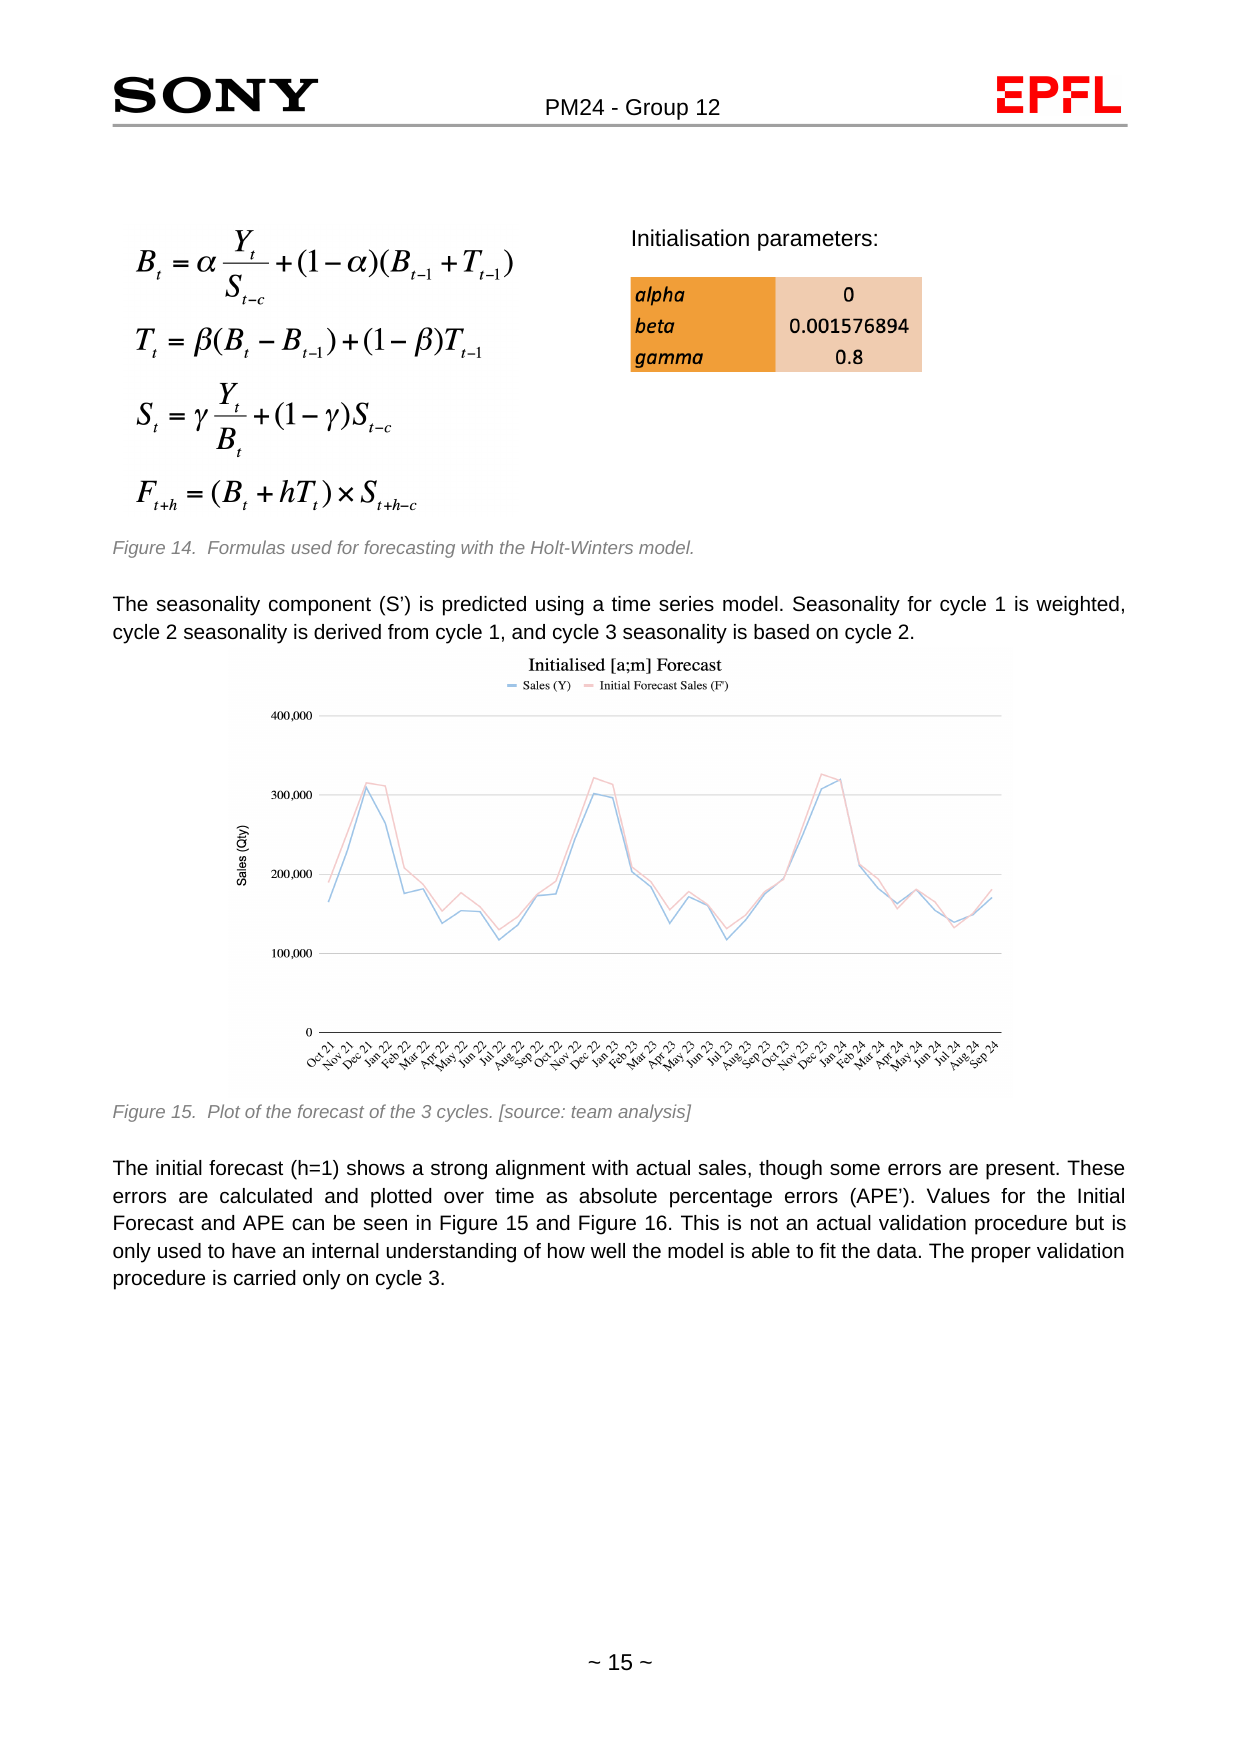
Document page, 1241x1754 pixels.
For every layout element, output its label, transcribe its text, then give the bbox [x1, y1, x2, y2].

text Figure 14. Formulas used for forecasting with the Holt-Winters model. [112, 537, 1128, 559]
picture [995, 75, 1123, 116]
picture [112, 75, 320, 116]
text The seasonality component (S’) is predicted using a time series model. Seasonality for cycle 1 is weighted, cycle 2 seasonality is derived from cycle 1, and cycle 3 seasonality is based on cycle 2. [112, 592, 1128, 644]
picture [227, 647, 1013, 1098]
text The initial forecast (h=1) shows a strong alignment with actual sales, though some errors are present. These errors are calculated and plotted over time as absolute percentage errors (APE’). Values for the Initial Forecast and APE can be seen in Figure 15 and Figure 16. This is not an actual validation procedure but is only used to have an internal understanding of how well the model is able to fit the data. The proper validation procedure is carried only on cycle 3. [112, 1156, 1128, 1290]
picture [122, 224, 519, 517]
text Figure 15. Plot of the forecast of the 3 cycles. [source: team analysis] [112, 1101, 1128, 1123]
picture [630, 277, 923, 373]
